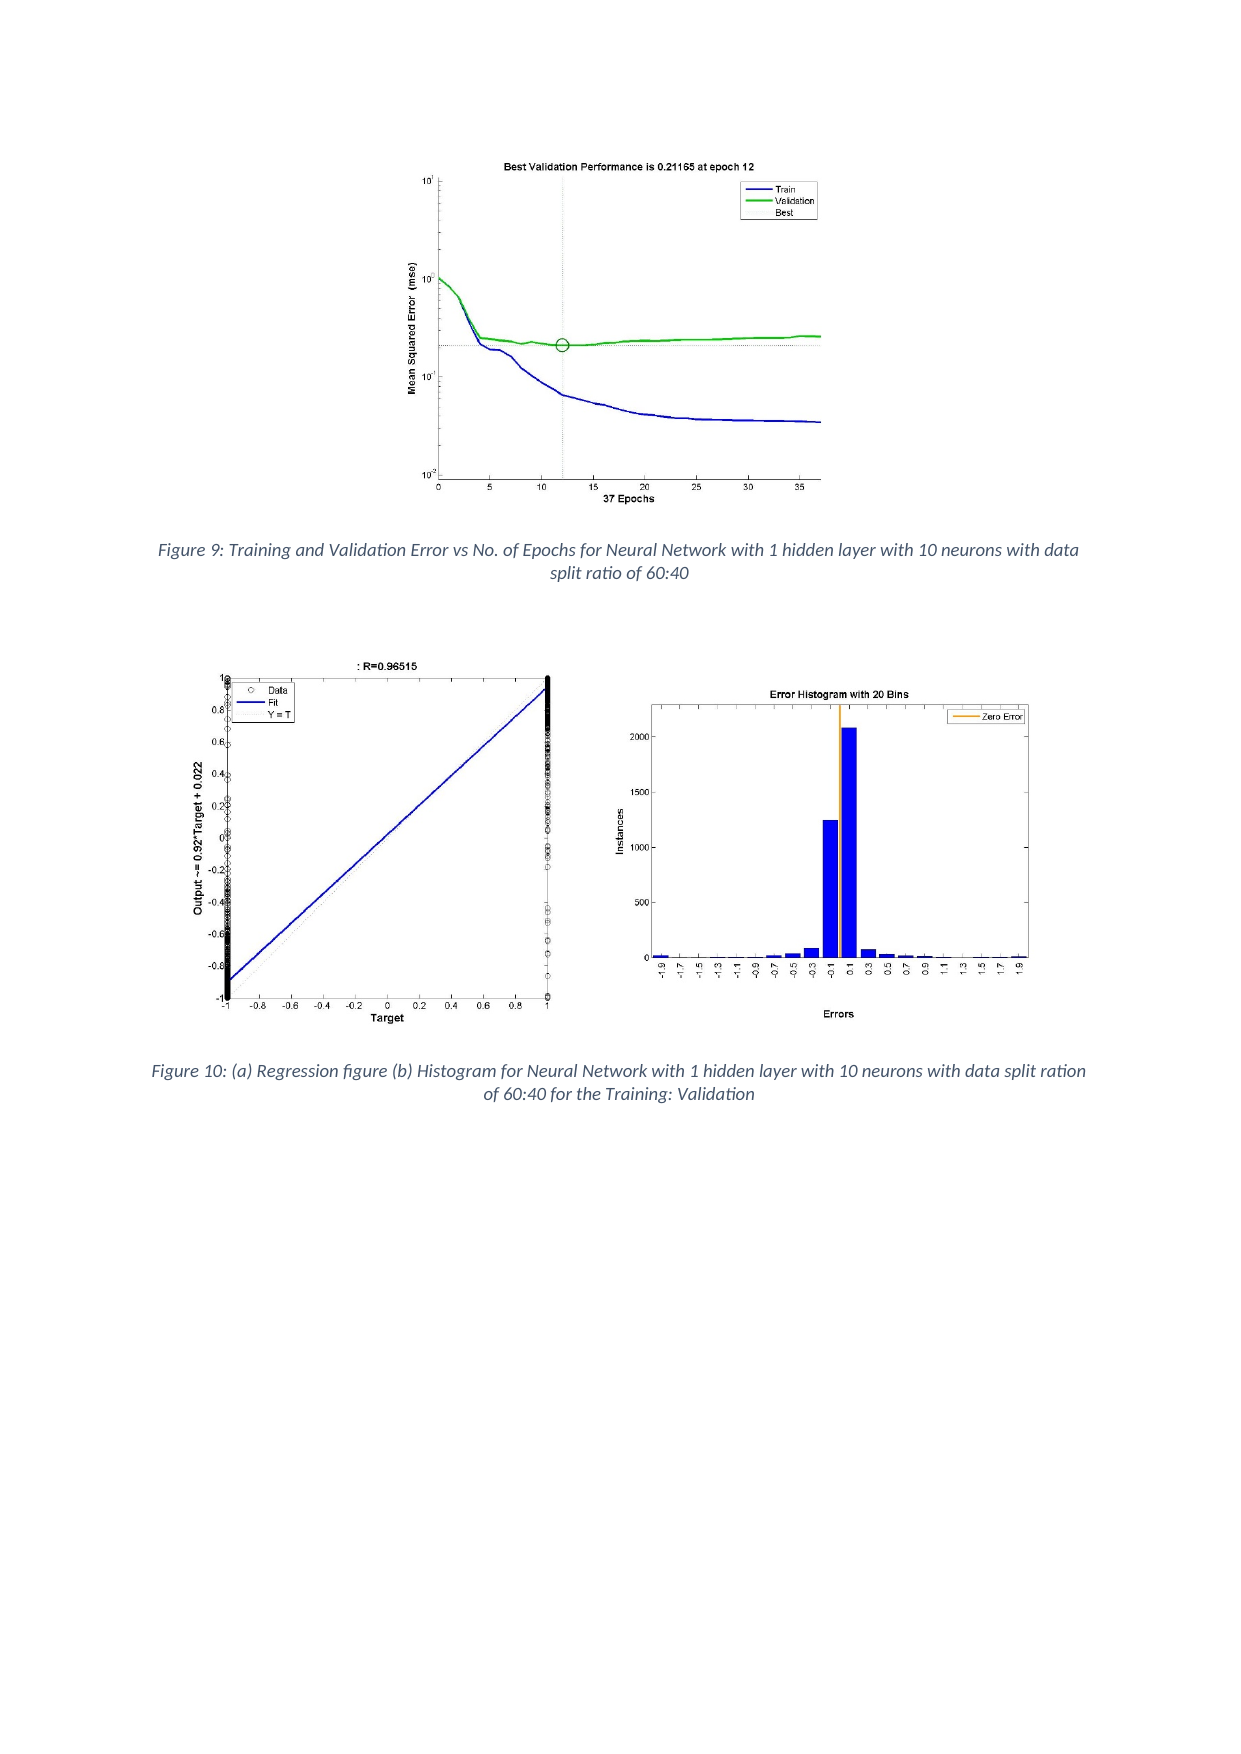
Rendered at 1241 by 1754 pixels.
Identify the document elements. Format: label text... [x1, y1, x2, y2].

text Figure 10: (a) Regression figure (b) Histogram for Neural Network with 1 hidden layer with 10 neurons with data split ration of 60:40 for the Training: Validation [150, 1059, 1090, 1105]
picture [374, 150, 867, 520]
text Figure 9: Training and Validation Error vs No. of Epochs for Neural Network with 1 hidden layer with 10 neurons with data split ratio of 60:40 [150, 538, 1090, 584]
picture [167, 648, 1074, 1041]
